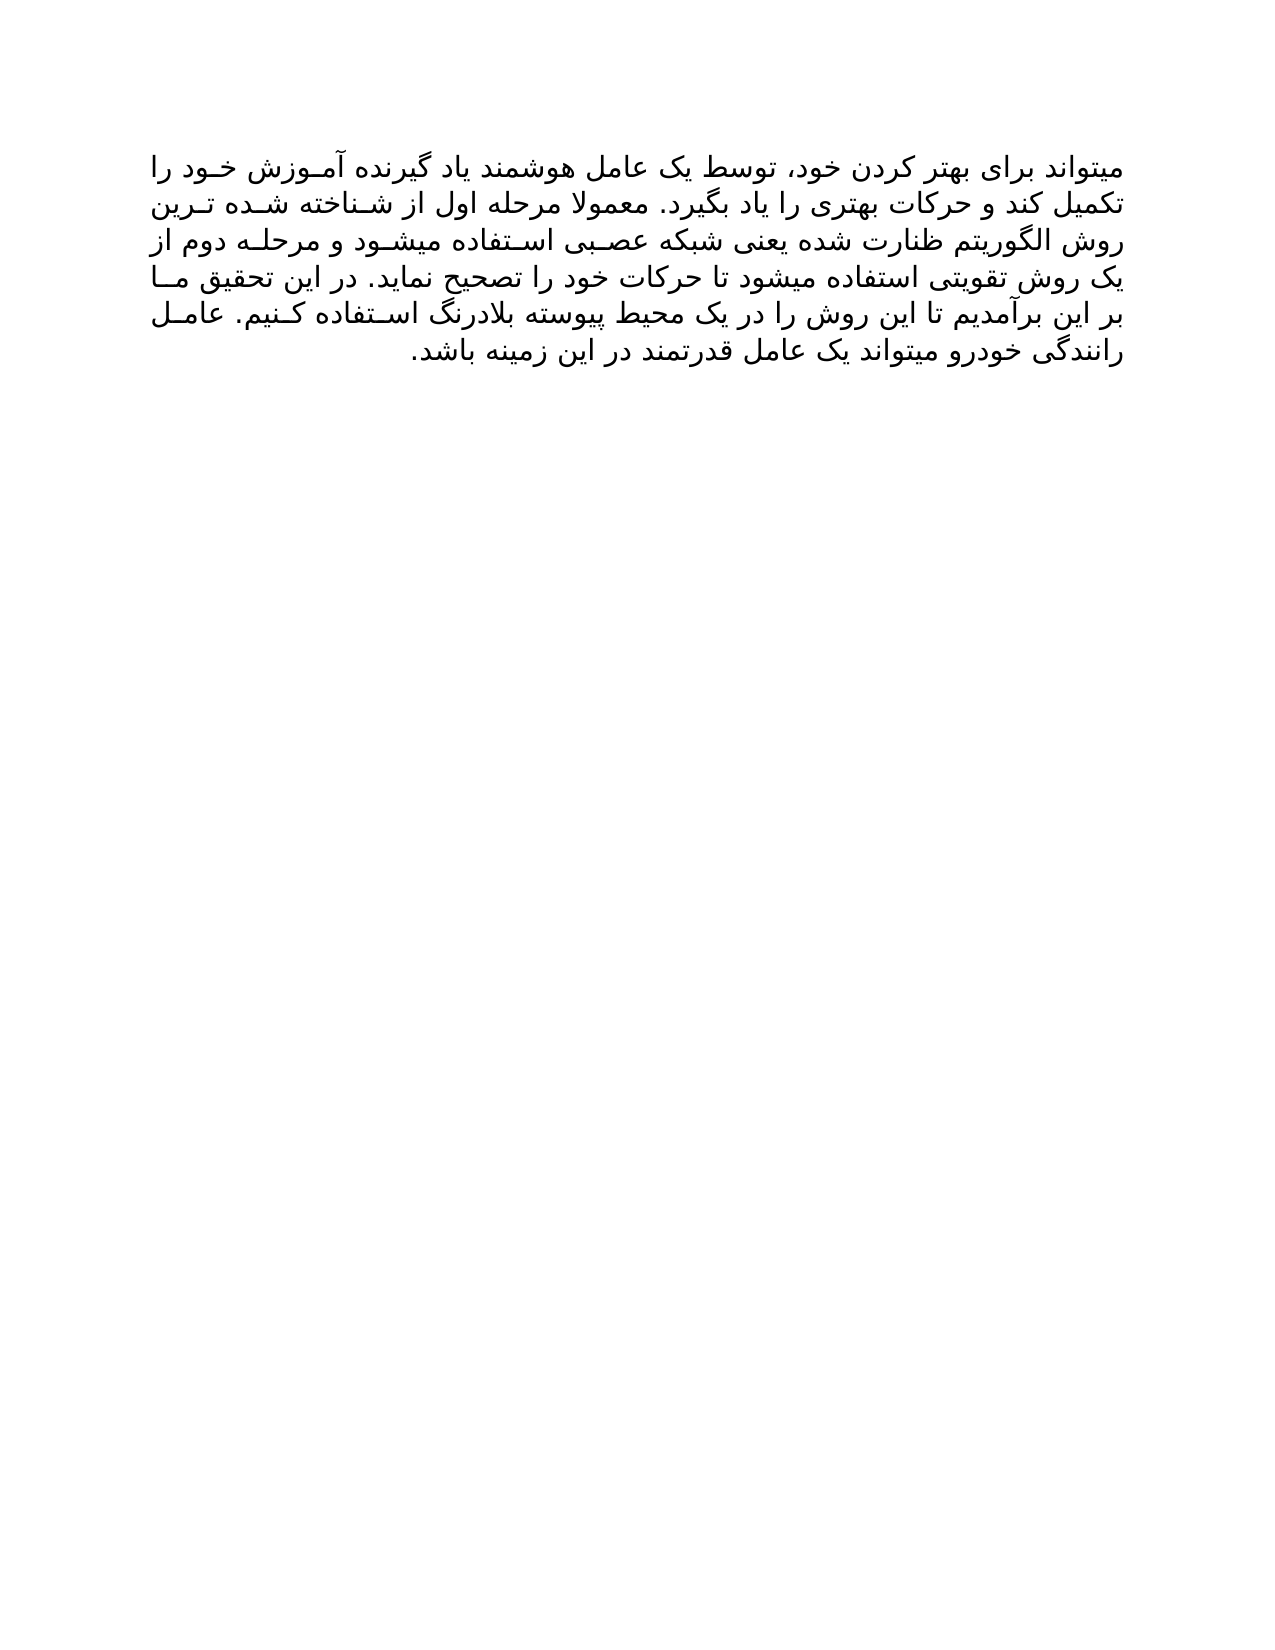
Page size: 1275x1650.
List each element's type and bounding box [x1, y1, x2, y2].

text [150, 150, 1125, 367]
